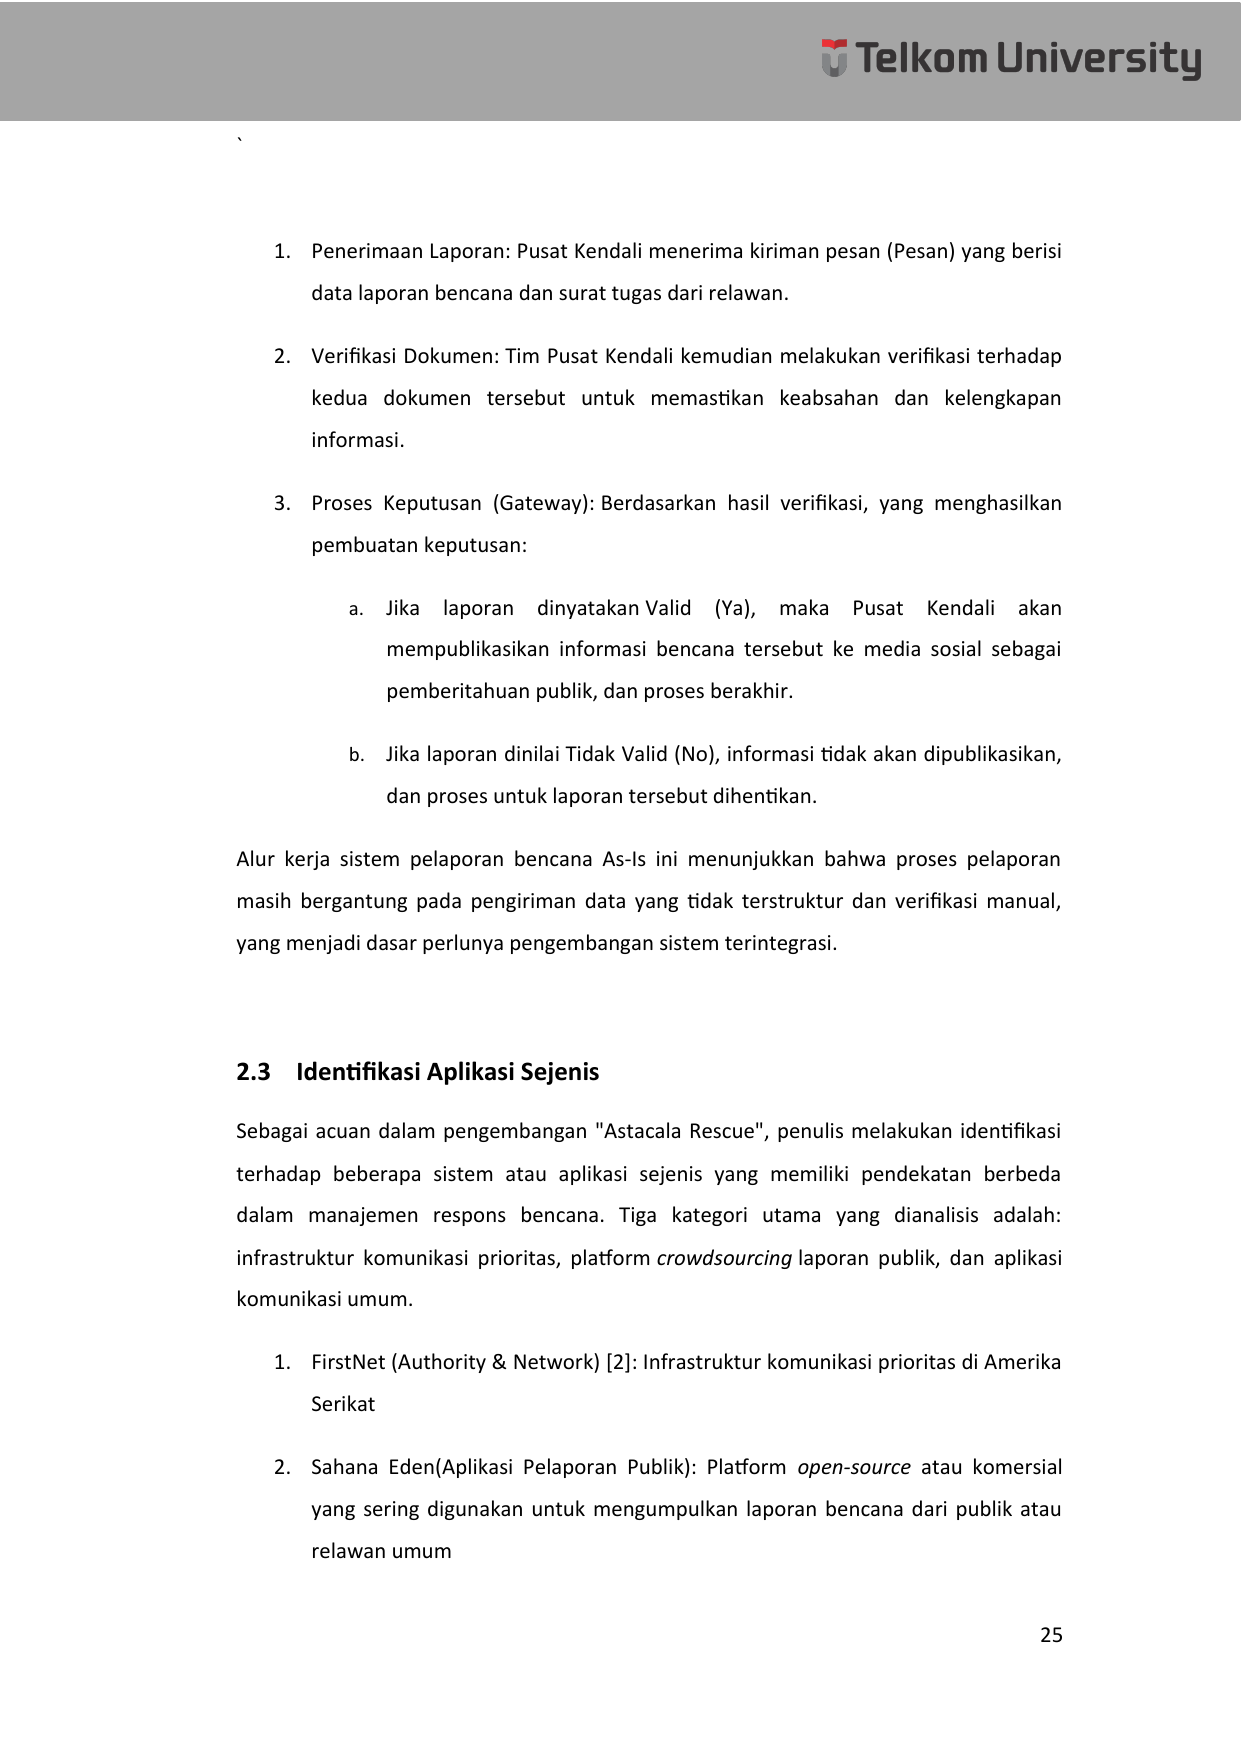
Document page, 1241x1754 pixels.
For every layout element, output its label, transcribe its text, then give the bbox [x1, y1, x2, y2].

list Sahana Eden(Aplikasi Pelaporan Publik): Platform open-source atau komersial yang sering digunakan untuk mengumpulkan laporan bencana dari publik atau relawan umum [274, 1452, 1063, 1564]
picture [822, 39, 1201, 81]
list Verifikasi Dokumen: Tim Pusat Kendali kemudian melakukan verifikasi terhadap kedua dokumen tersebut untuk memastikan keabsahan dan kelengkapan informasi. [274, 341, 1063, 453]
list Proses Keputusan (Gateway): Berdasarkan hasil verifikasi, yang menghasilkan pembuatan keputusan: [274, 488, 1063, 558]
list Jika laporan dinilai Tidak Valid (No), informasi tidak akan dipublikasikan, dan proses untuk laporan tersebut dihentikan. [349, 739, 1063, 809]
subtitle Identifikasi Aplikasi Sejenis [236, 1054, 1063, 1087]
list Penerimaan Laporan: Pusat Kendali menerima kiriman pesan (Pesan) yang berisi data laporan bencana dan surat tugas dari relawan. [274, 236, 1063, 306]
text Sebagai acuan dalam pengembangan "Astacala Rescue", penulis melakukan identifikasi terhadap beberapa sistem atau aplikasi sejenis yang memiliki pendekatan berbeda dalam manajemen respons bencana. Tiga kategori utama yang dianalisis adalah: infrastruktur komunikasi prioritas, platform crowdsourcing laporan publik, dan aplikasi komunikasi umum. [236, 1117, 1063, 1313]
list FirstNet (Authority & Network) [2]: Infrastruktur komunikasi prioritas di Amerika Serikat [274, 1347, 1063, 1417]
text Alur kerja sistem pelaporan bencana As-Is ini menunjukkan bahwa proses pelaporan masih bergantung pada pengiriman data yang tidak terstruktur dan verifikasi manual, yang menjadi dasar perlunya pengembangan sistem terintegrasi. [236, 844, 1063, 956]
list Jika laporan dinyatakan Valid (Ya), maka Pusat Kendali akan mempublikasikan informasi bencana tersebut ke media sosial sebagai pemberitahuan publik, dan proses berakhir. [349, 593, 1063, 704]
